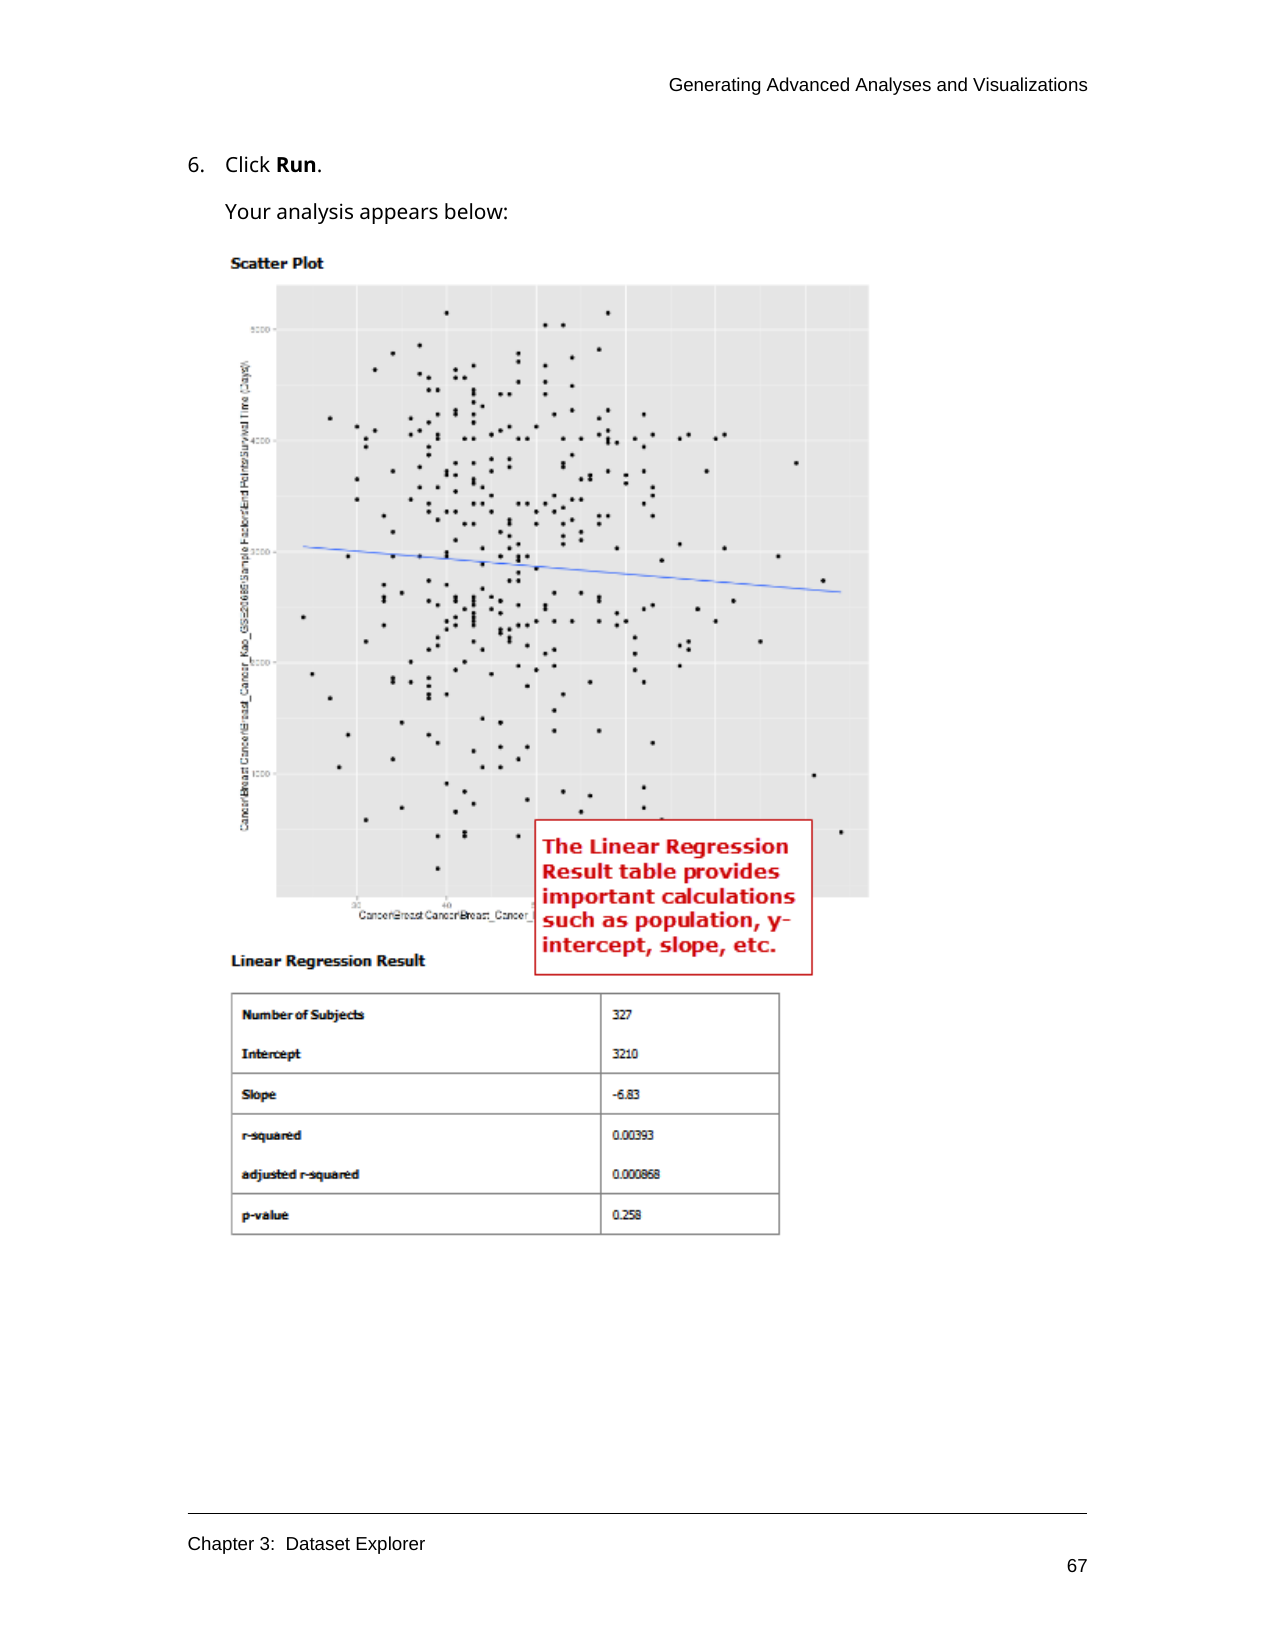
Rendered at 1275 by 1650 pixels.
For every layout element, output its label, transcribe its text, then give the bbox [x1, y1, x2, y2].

list Click Run. [187, 150, 1087, 178]
picture [225, 244, 921, 1251]
list Your analysis appears below: [225, 197, 1087, 226]
